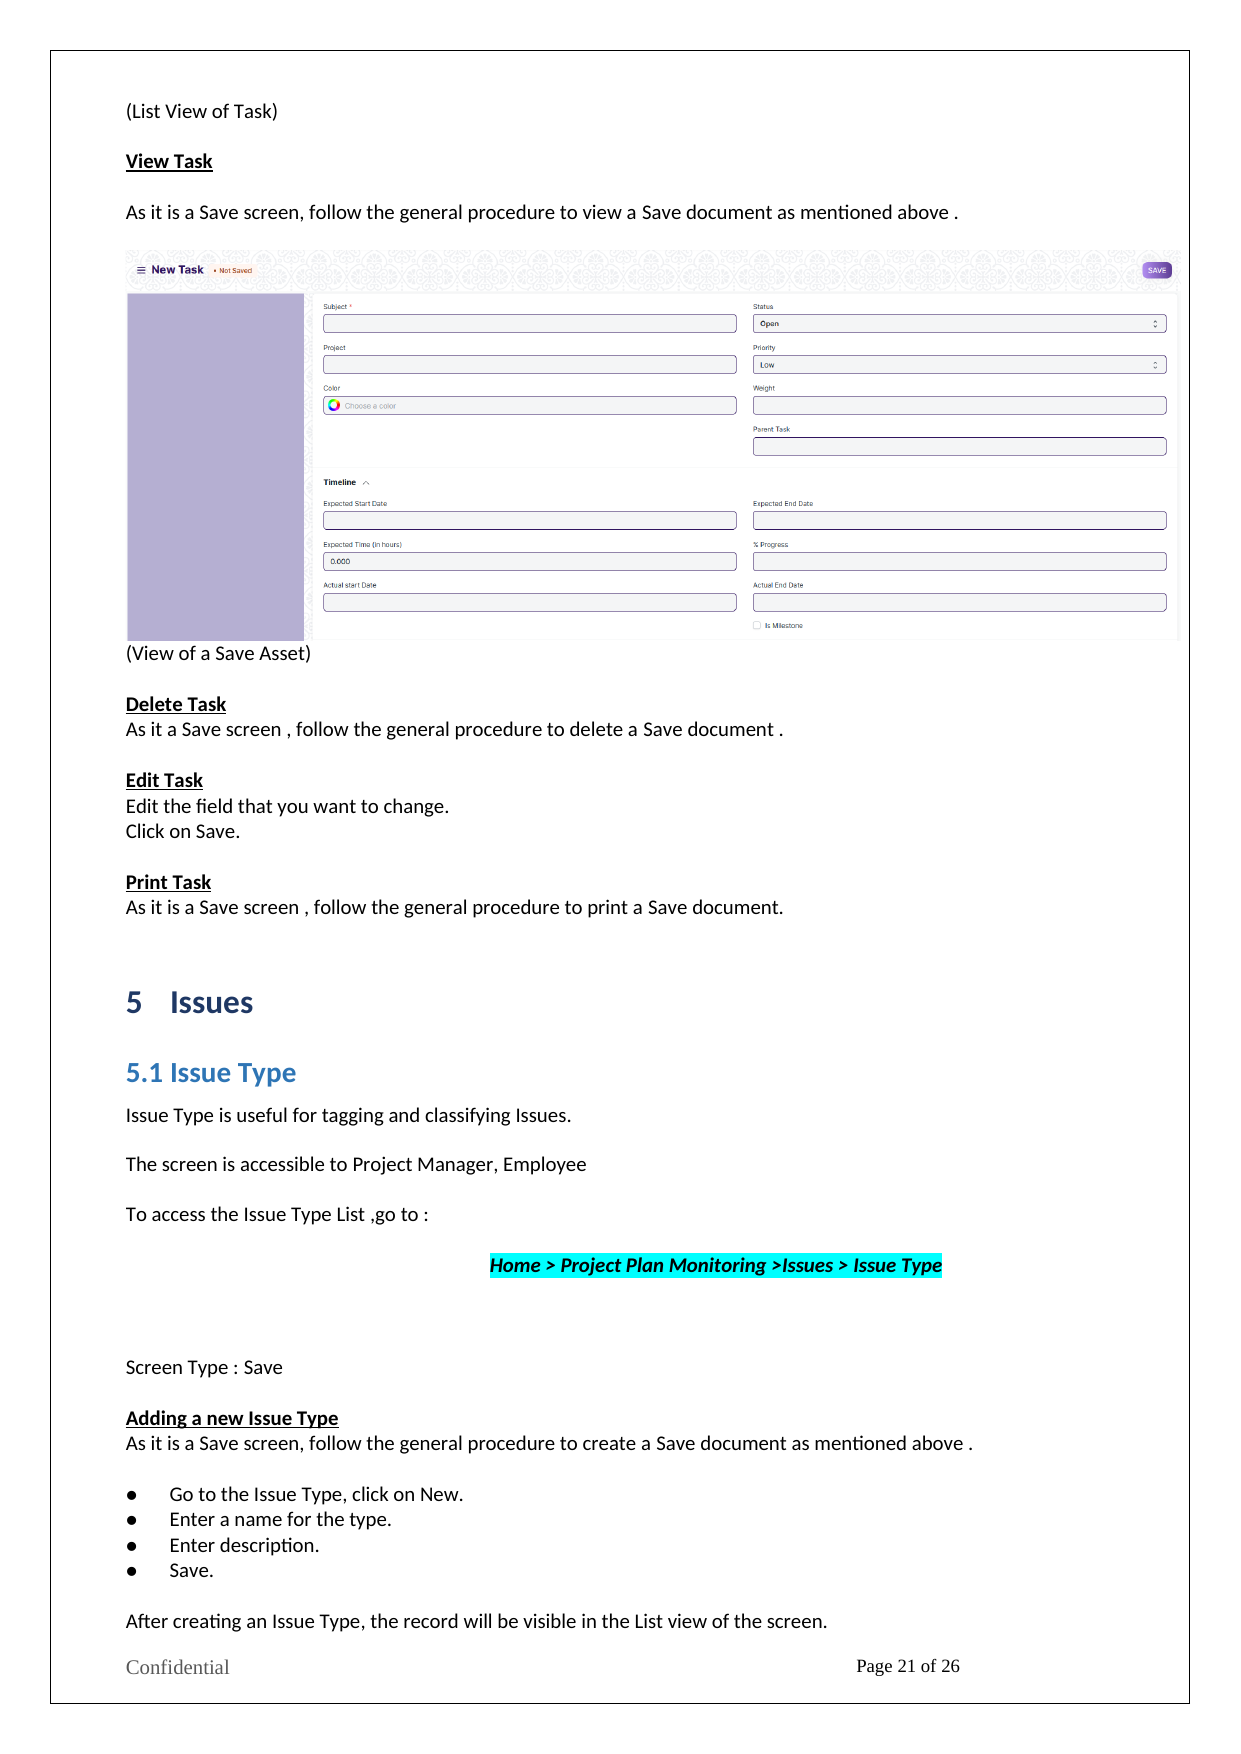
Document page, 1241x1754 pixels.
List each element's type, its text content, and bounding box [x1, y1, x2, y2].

text Print Task [126, 869, 1156, 894]
text Delete Task [126, 691, 1156, 717]
text As it is a Save screen, follow the general procedure to view a Save document as mentioned above . [126, 199, 1156, 225]
text Screen Type : Save [126, 1354, 1156, 1379]
text Home > Project Plan Monitoring >Issues > Issue Type [201, 1252, 1156, 1278]
subtitle Issue Type [126, 1054, 1156, 1090]
text The screen is accessible to Project Manager, Employee [126, 1151, 1156, 1176]
text As it is a Save screen, follow the general procedure to create a Save document as mentioned above . [126, 1430, 1156, 1456]
list Enter description. [126, 1532, 1156, 1557]
text To access the Issue Type List ,go to : [126, 1202, 1156, 1227]
text Issue Type is useful for tagging and classifying Issues. [126, 1102, 1156, 1128]
text As it a Save screen , follow the general procedure to delete a Save document . [126, 717, 1156, 742]
subtitle Issues [126, 981, 1156, 1022]
text Edit Task [126, 767, 1156, 793]
text As it is a Save screen , follow the general procedure to print a Save document. [126, 894, 1156, 920]
list Enter a name for the type. [126, 1507, 1156, 1532]
text (View of a Save Asset) [126, 641, 1156, 666]
list Go to the Issue Type, click on New. [126, 1481, 1156, 1507]
text Click on Save. [126, 818, 1156, 844]
text View Task [126, 149, 1156, 174]
picture [125, 250, 1181, 641]
text (List View of Task) [126, 98, 1156, 123]
text After creating an Issue Type, the record will be visible in the List view of the screen. [126, 1608, 1156, 1634]
list Save. [126, 1557, 1156, 1583]
text Edit the field that you want to change. [126, 793, 1156, 818]
text Adding a new Issue Type [126, 1405, 1156, 1430]
